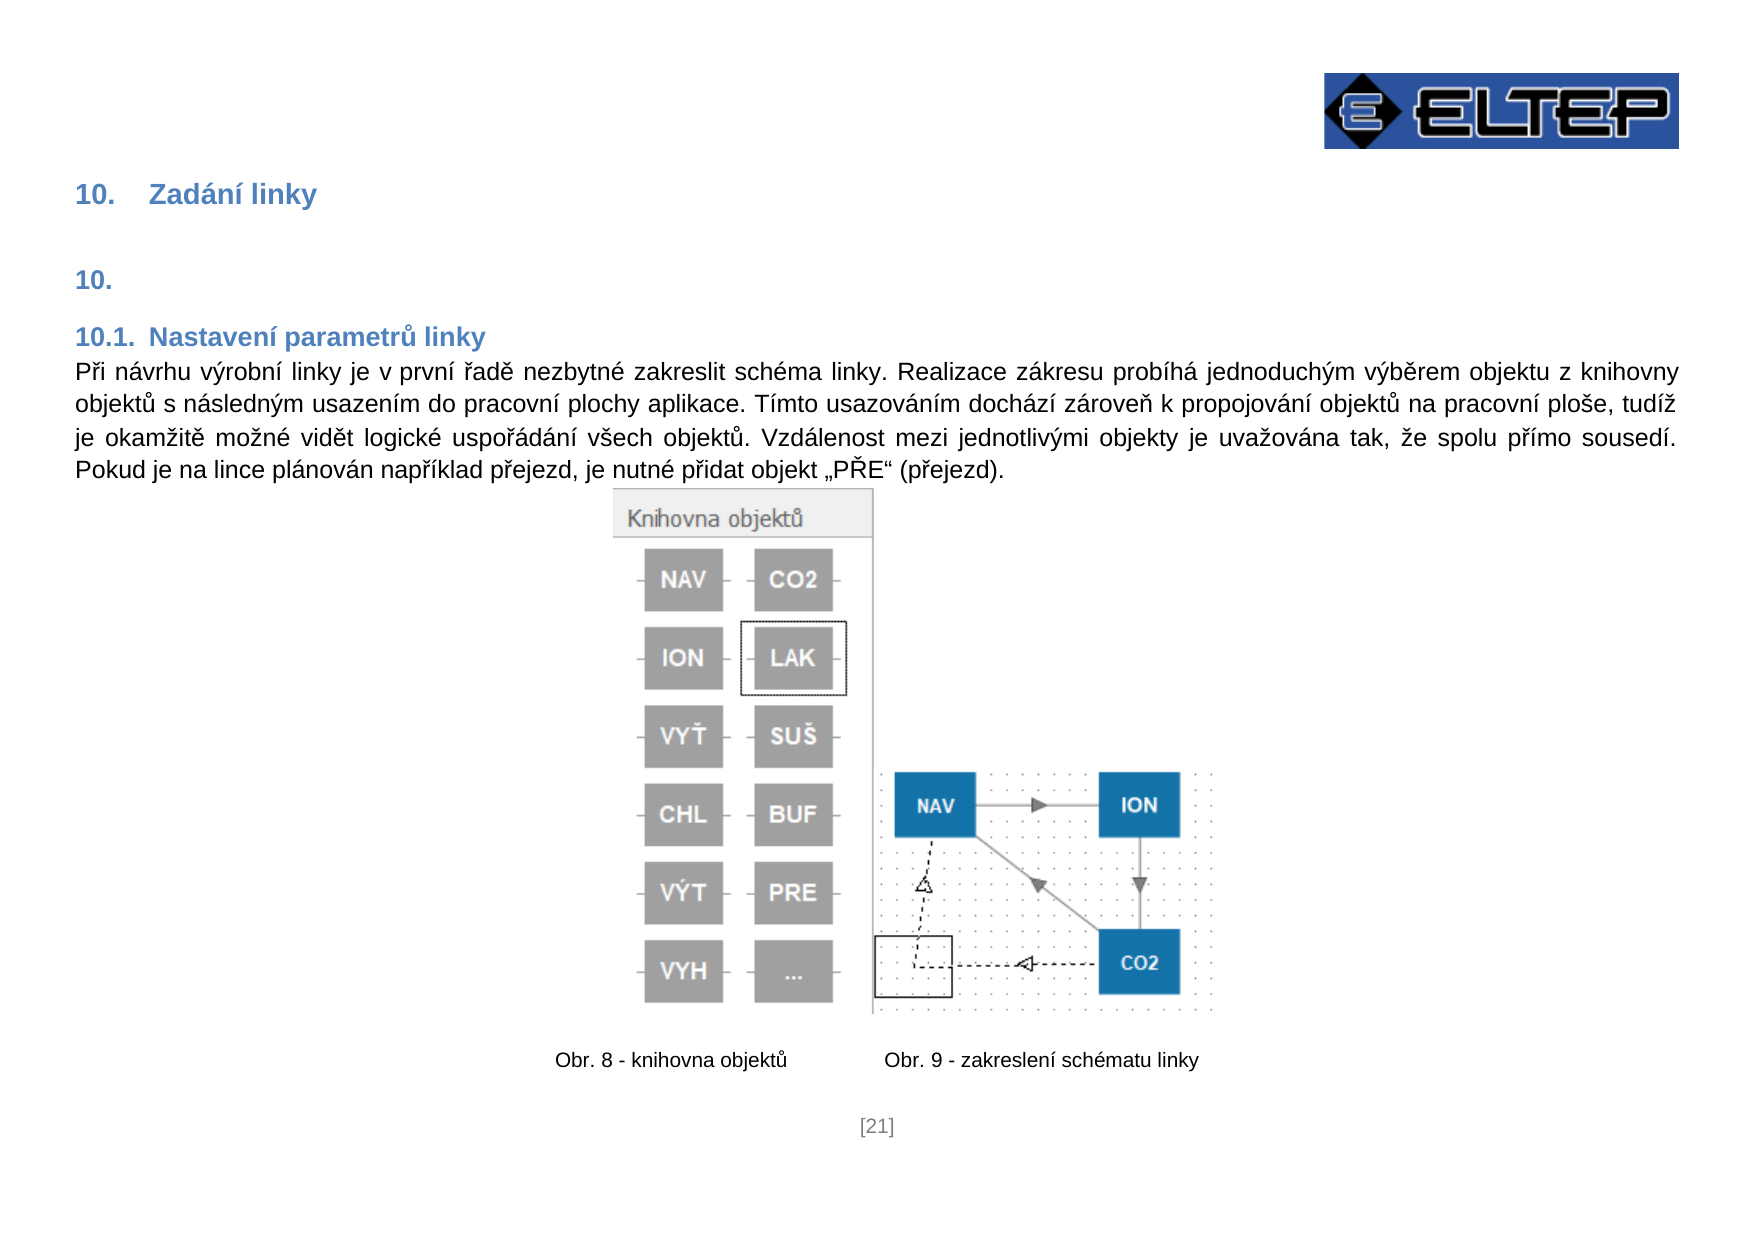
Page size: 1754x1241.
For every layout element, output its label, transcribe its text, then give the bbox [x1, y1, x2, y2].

picture [612, 488, 1217, 1014]
picture [1324, 73, 1679, 149]
subtitle Zadání linky [75, 177, 1679, 210]
subtitle Nastavení parametrů linky [75, 321, 1679, 352]
list Při návrhu výrobní linky je v první řadě nezbytné zakreslit schéma linky. Realizace zákresu probíhá jednoduchým výběrem objektu z knihovny objektů s následným usazením do pracovní plochy aplikace. Tímto usazováním dochází zároveň k propojování objektů na pracovní ploše, tudíž je okamžitě možné vidět logické uspořádání všech objektů. Vzdálenost mezi jednotlivými objekty je uvažována tak, že spolu přímo sousedí. Pokud je na lince plánován například přejezd, je nutné přidat objekt „PŘE“ (přejezd). [75, 356, 1679, 484]
text Obr. 8 - knihovna objektů Obr. 9 - zakreslení schématu linky [75, 1047, 1679, 1072]
